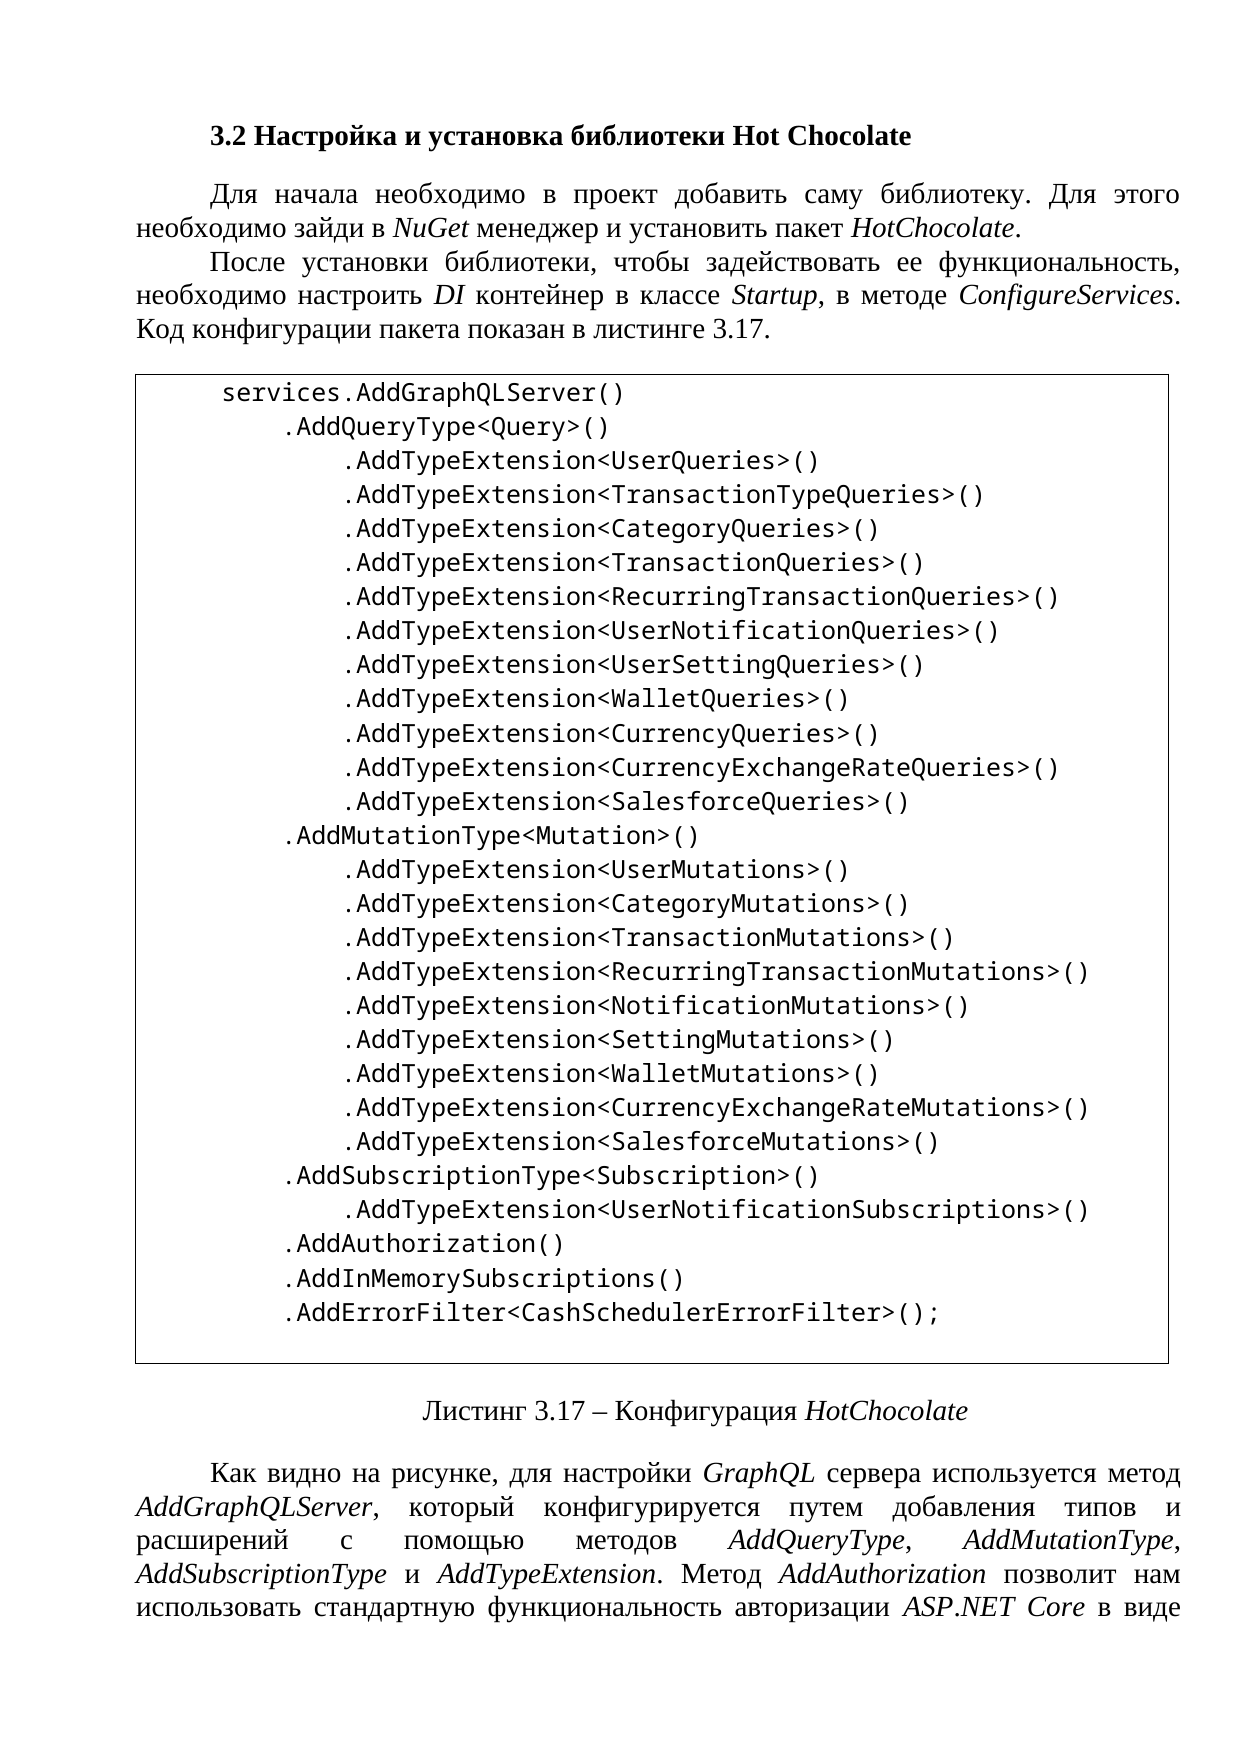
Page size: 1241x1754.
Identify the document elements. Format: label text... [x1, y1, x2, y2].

table_cell [136, 1328, 147, 1362]
text Для начала необходимо в проект добавить саму библиотеку. Для этого необходимо зайди в NuGet менеджер и установить пакет HotChocolate. [136, 177, 1181, 244]
text Листинг 3.17 – Конфигурация HotChocolate [136, 1393, 1181, 1426]
subtitle Настройка и установка библиотеки Hot Chocolate [136, 118, 1181, 152]
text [136, 1455, 1181, 1623]
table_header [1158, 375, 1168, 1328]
text После установки библиотеки, чтобы задействовать ее функциональность, необходимо настроить DI контейнер в классе Startup, в методе ConfigureServices. Код конфигурации пакета показан в листинге 3.17. [136, 244, 1181, 344]
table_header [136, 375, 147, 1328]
table_cell [1158, 1328, 1168, 1362]
